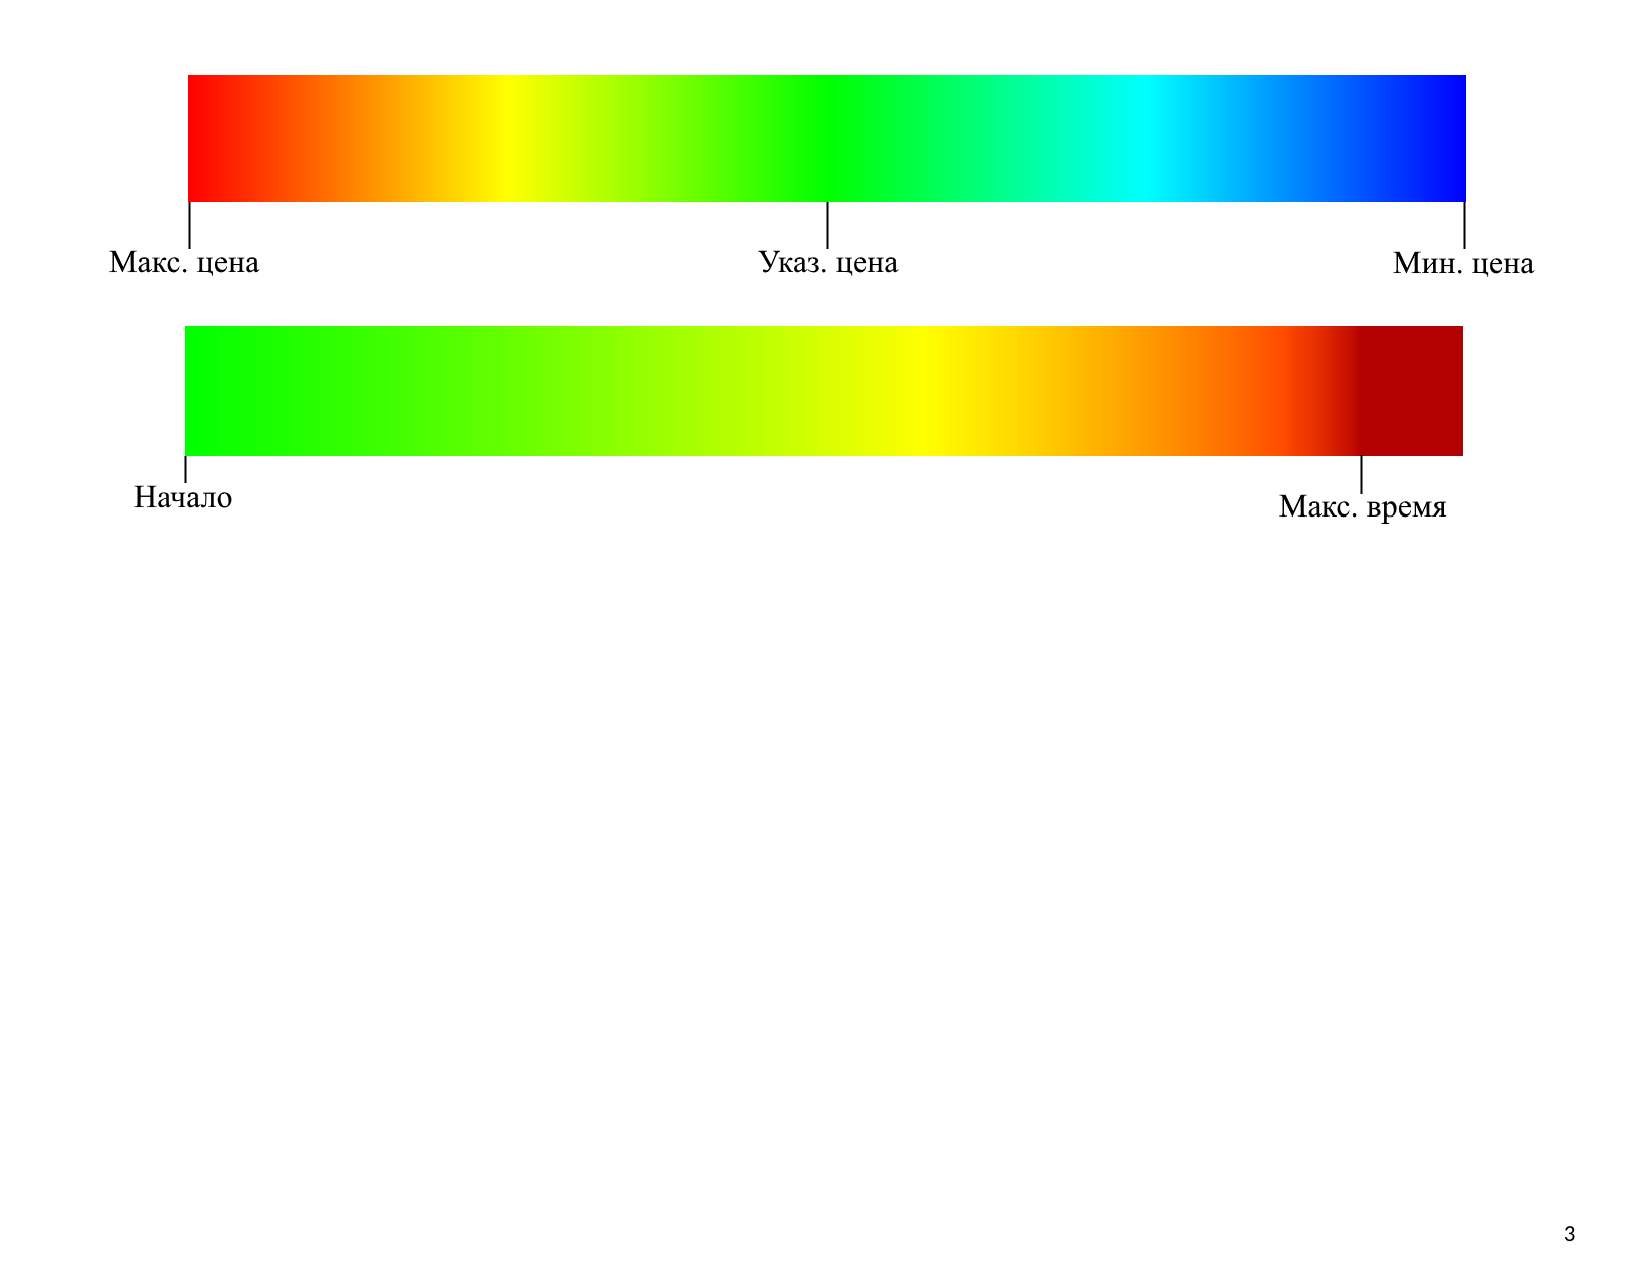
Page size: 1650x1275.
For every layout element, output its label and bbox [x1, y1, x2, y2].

picture [75, 75, 1572, 325]
picture [75, 326, 1572, 580]
